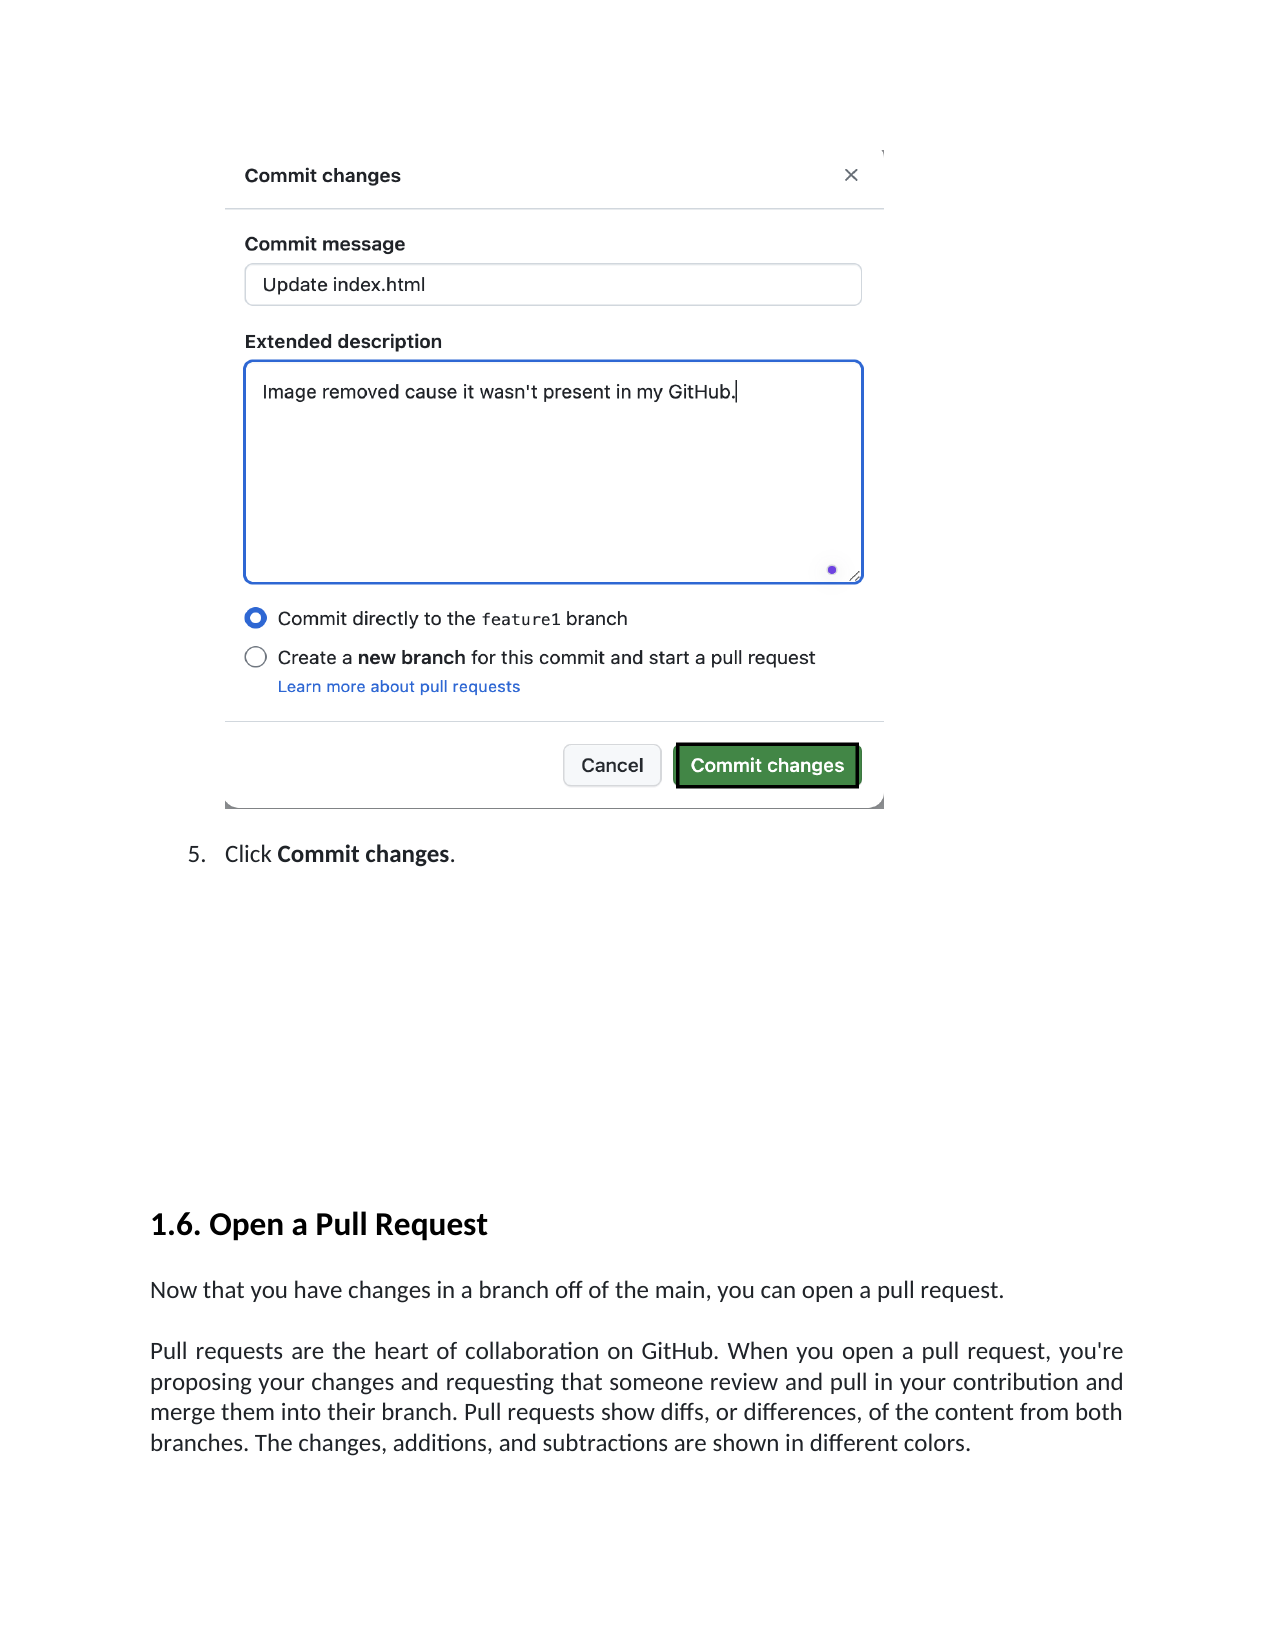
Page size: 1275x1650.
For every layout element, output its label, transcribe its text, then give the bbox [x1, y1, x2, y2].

picture [225, 150, 884, 809]
text Now that you have changes in a branch off of the main, you can open a pull request. [150, 1274, 1125, 1305]
text Pull requests are the heart of collaboration on GitHub. When you open a pull request, you're proposing your changes and requesting that someone review and pull in your contribution and merge them into their branch. Pull requests show diffs, or differences, of the content from both branches. The changes, additions, and subtractions are shown in different colors. [150, 1335, 1125, 1457]
text 1.6. Open a Pull Request [150, 1203, 1125, 1244]
list Click Commit changes. [187, 838, 1125, 869]
